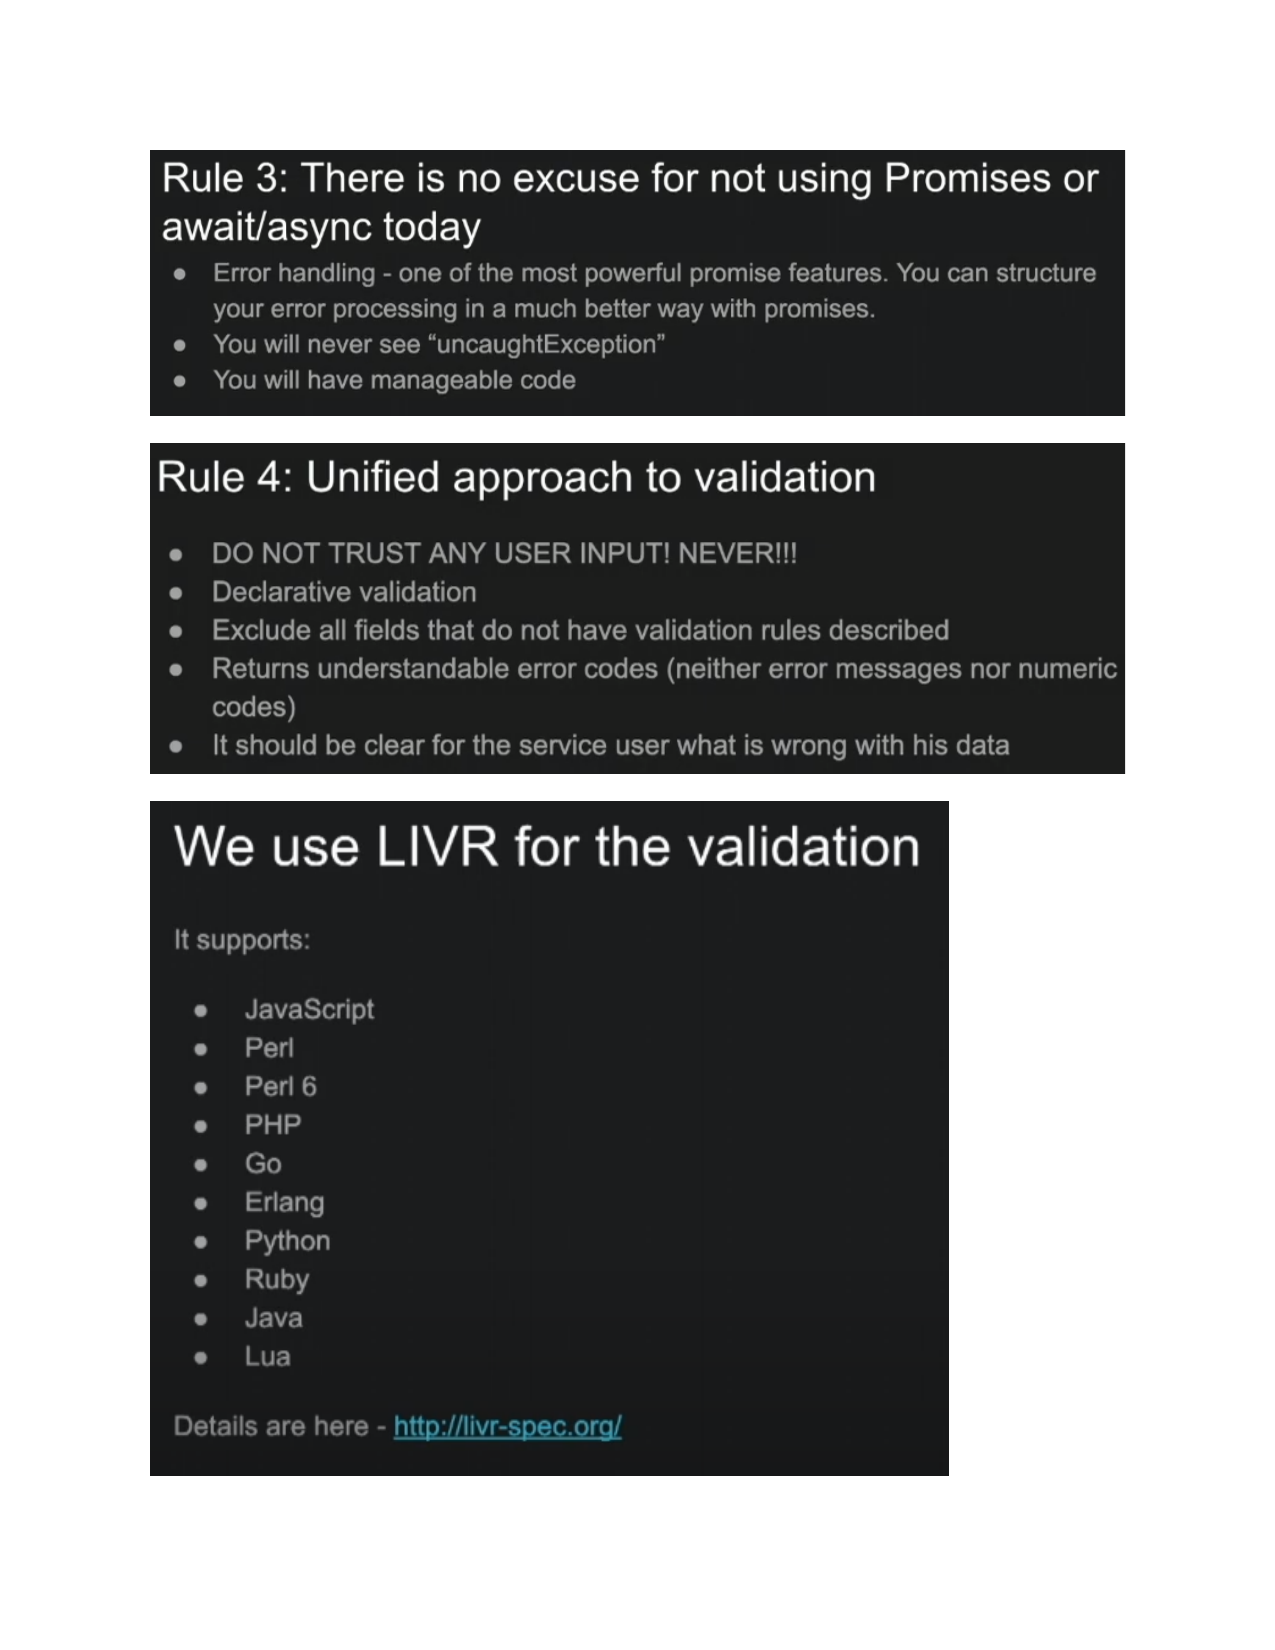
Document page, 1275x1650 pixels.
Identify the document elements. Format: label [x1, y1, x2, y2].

picture [150, 443, 1125, 774]
picture [150, 801, 949, 1476]
picture [150, 150, 1125, 416]
